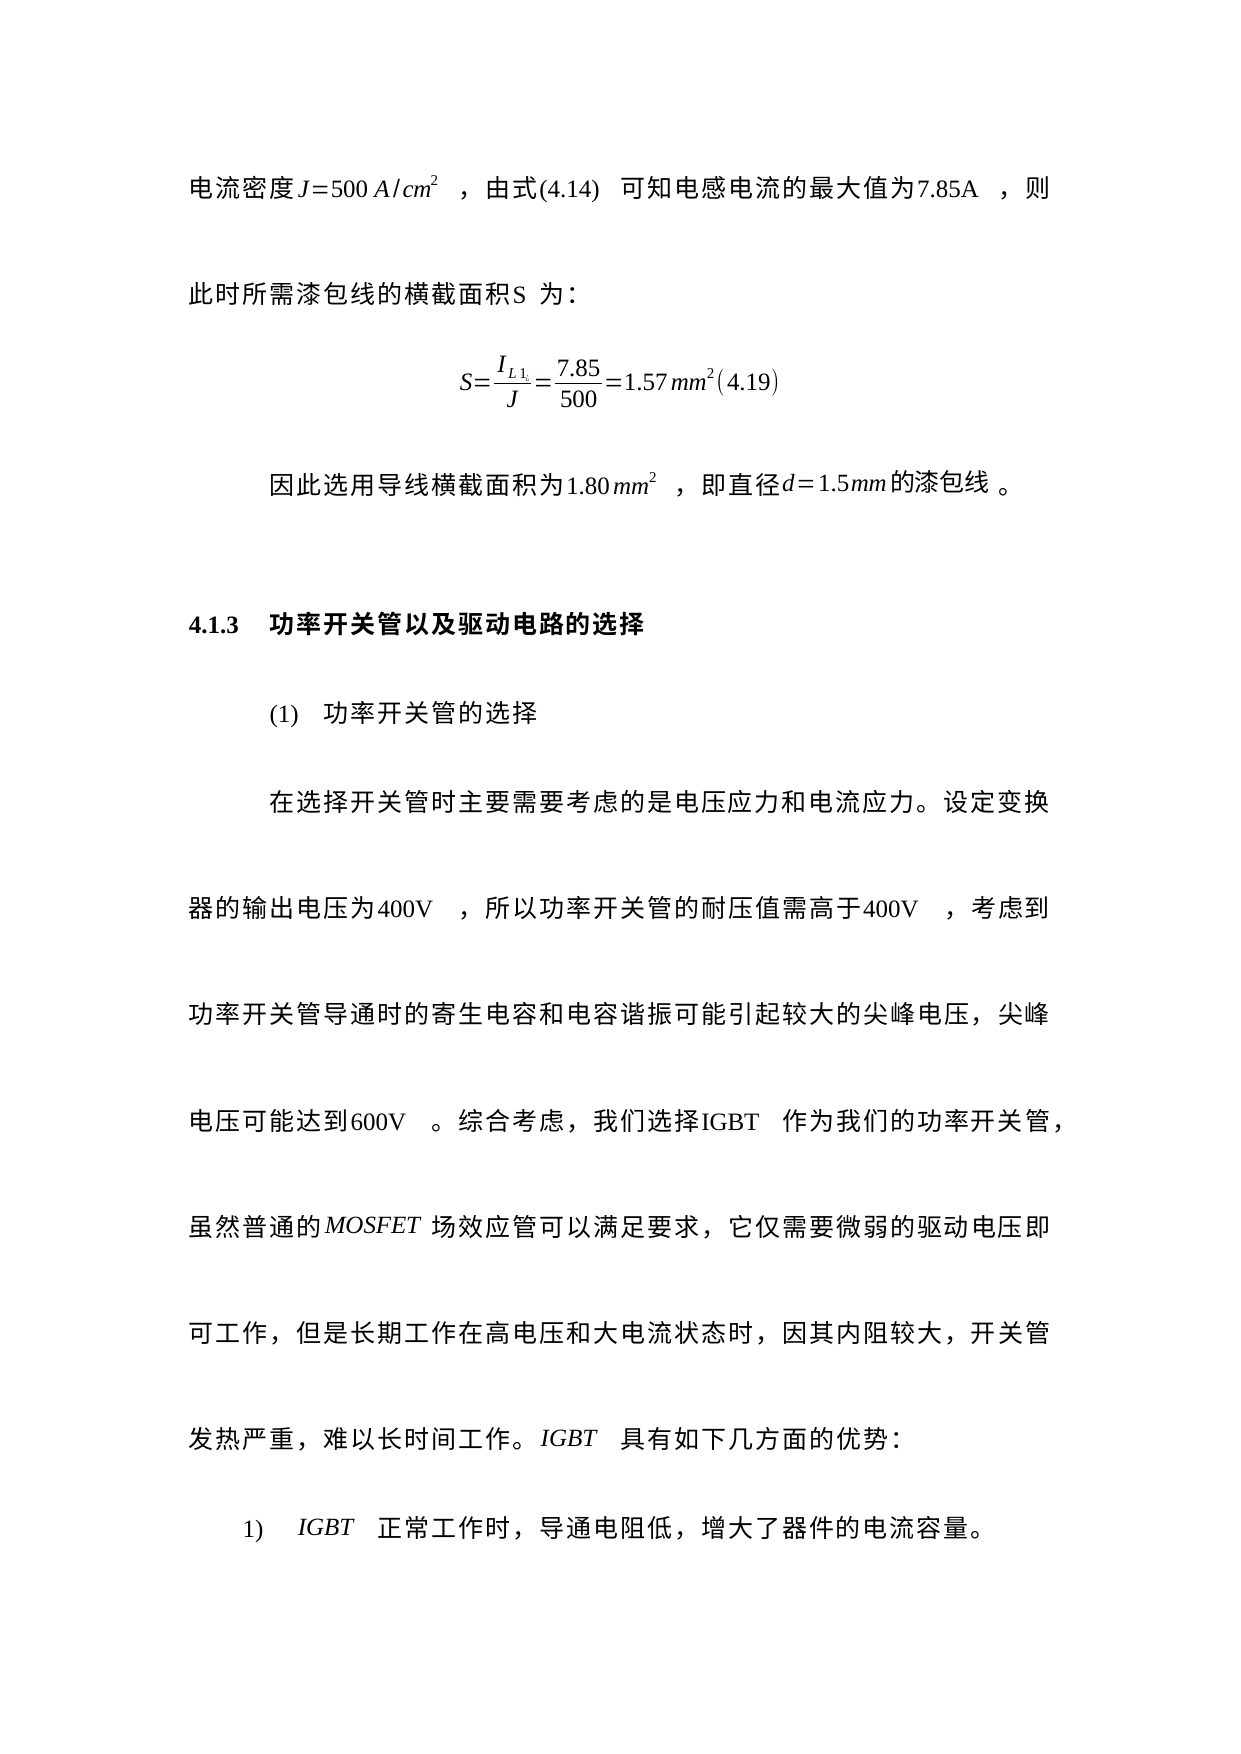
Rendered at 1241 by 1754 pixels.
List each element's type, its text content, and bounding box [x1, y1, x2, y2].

text 因此选用导线横截面积为，即直径。 [188, 448, 1052, 519]
list 正常工作时，导通电阻低，增大了器件的电流容量。 [188, 1492, 1052, 1562]
text 4.1.3 功率开关管以及驱动电路的选择 [188, 587, 1052, 658]
text (1) 功率开关管的选择 [188, 676, 1052, 747]
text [188, 151, 1052, 328]
text 在选择开关管时主要需要考虑的是电压应力和电流应力。设定变换器的输出电压为400V，所以功率开关管的耐压值需高于400V，考虑到功率开关管导通时的寄生电容和电容谐振可能引起较大的尖峰电压，尖峰电压可能达到600V。综合考虑，我们选择IGBT作为我们的功率开关管，虽然普通的场效应管可以满足要求，它仅需要微弱的驱动电压即可工作，但是长期工作在高电压和大电流状态时，因其内阻较大，开关管发热严重，难以长时间工作。具有如下几方面的优势： [188, 765, 1052, 1473]
